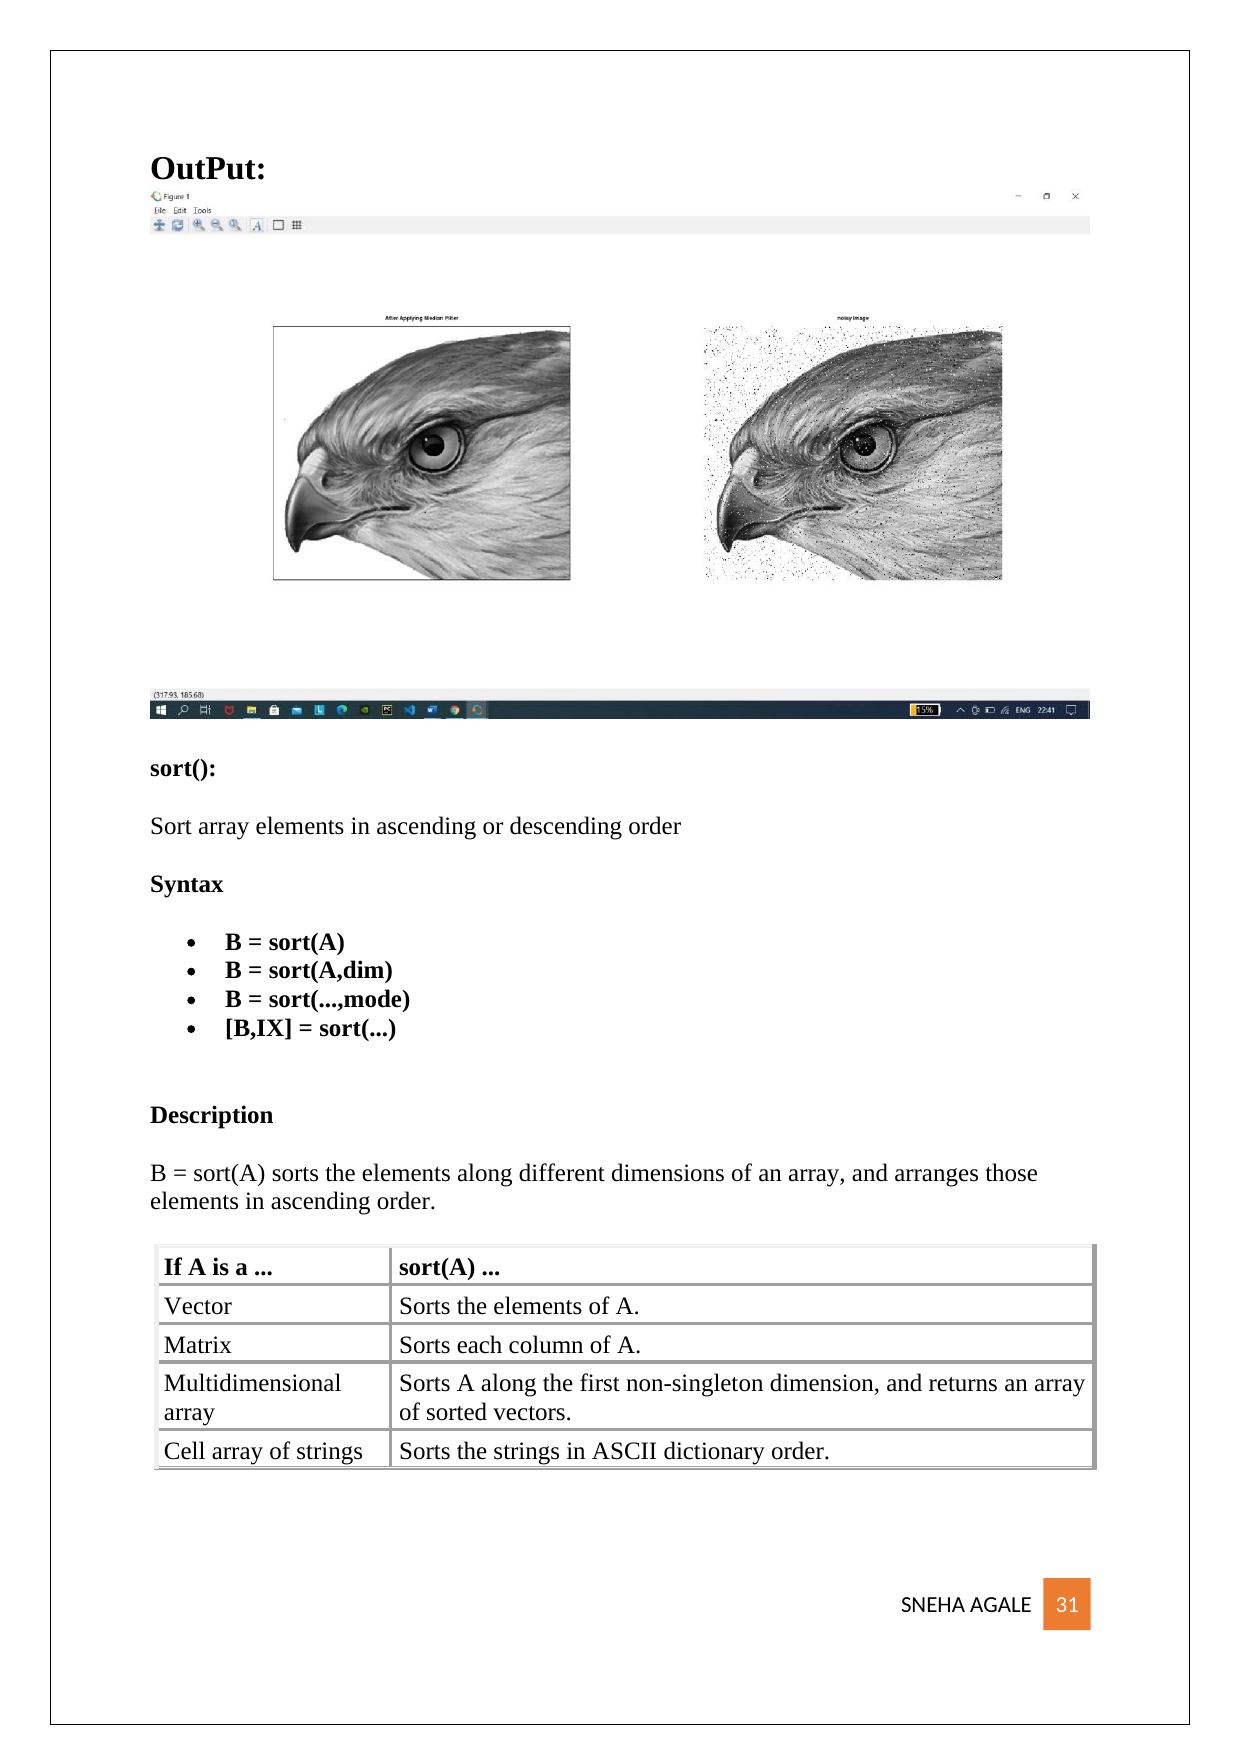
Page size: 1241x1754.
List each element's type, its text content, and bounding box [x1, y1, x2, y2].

list B = sort(A) [187, 927, 1138, 956]
list B = sort(...,mode) [187, 984, 1138, 1013]
table_header If A is a ... [159, 1248, 389, 1283]
picture [150, 189, 1090, 719]
table_header sort(A) ... [392, 1248, 1092, 1283]
table_cell Matrix [159, 1325, 389, 1360]
subtitle sort(): [150, 753, 1138, 782]
subtitle OutPut: [150, 148, 1138, 186]
list B = sort(A,dim) [187, 956, 1138, 984]
text Description [150, 1100, 1138, 1128]
table_cell Sorts the strings in ASCII dictionary order. [392, 1431, 1092, 1466]
table_cell Sorts the elements of A. [392, 1286, 1092, 1322]
text Sort array elements in ascending or descending order [150, 811, 1138, 840]
list [B,IX] = sort(...) [187, 1013, 1138, 1042]
table_cell Cell array of strings [159, 1431, 389, 1466]
table_cell Sorts A along the first non-singleton dimension, and returns an array of sorted vectors. [392, 1364, 1092, 1428]
table_cell Vector [159, 1286, 389, 1322]
table_cell Sorts each column of A. [392, 1325, 1092, 1360]
table_cell Multidimensional array [159, 1364, 389, 1428]
text SNEHA AGALE [102, 1590, 1032, 1618]
text B = sort(A) sorts the elements along different dimensions of an array, and arranges those elements in ascending order. [150, 1158, 1040, 1215]
subtitle Syntax [150, 869, 1138, 898]
